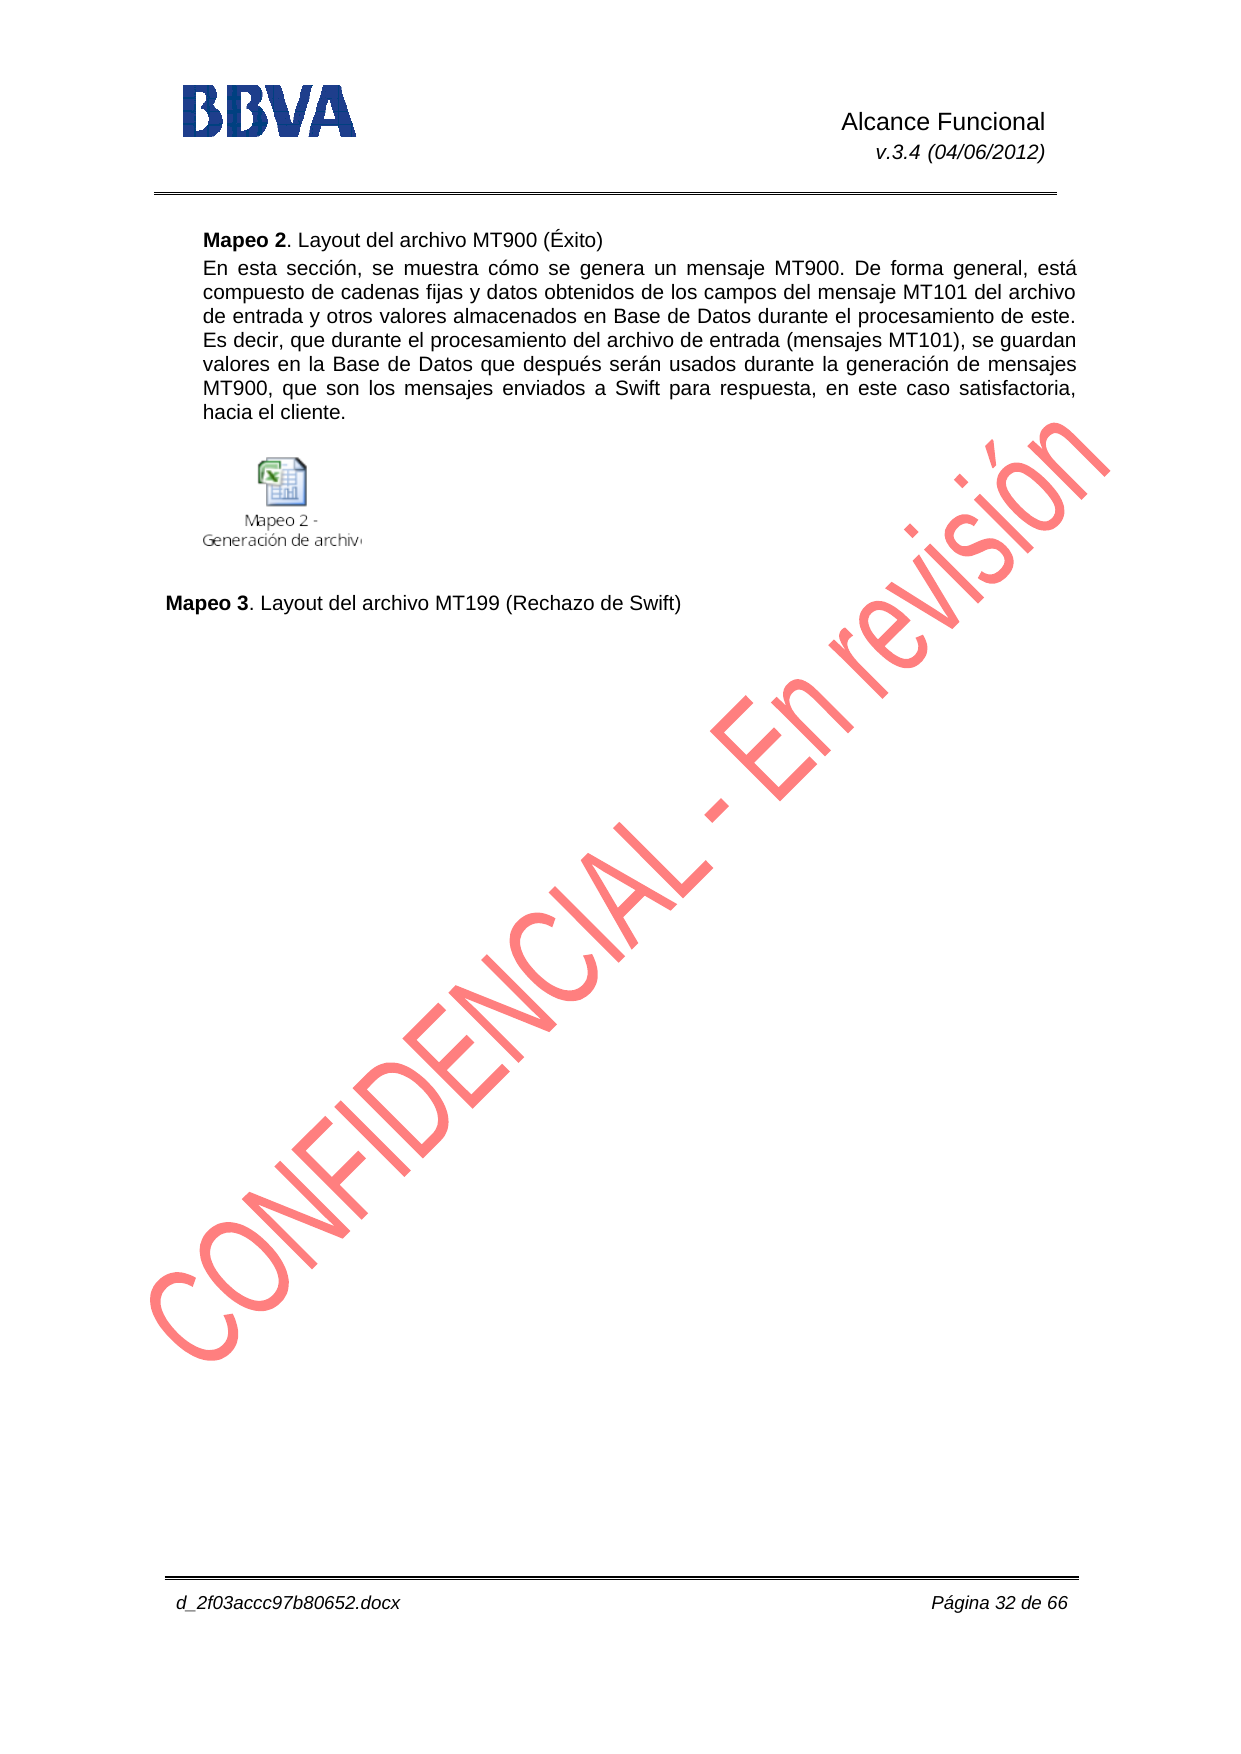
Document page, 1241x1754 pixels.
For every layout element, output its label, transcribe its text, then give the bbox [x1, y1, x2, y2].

picture [183, 85, 357, 137]
text Mapeo 3. Layout del archivo MT199 (Rechazo de Swift) [165, 591, 1078, 615]
text Mapeo 2. Layout del archivo MT900 (Éxito) [203, 228, 1078, 252]
text En esta sección, se muestra cómo se genera un mensaje MT900. De forma general, está compuesto de cadenas fijas y datos obtenidos de los campos del mensaje MT101 del archivo de entrada y otros valores almacenados en Base de Datos durante el procesamiento de este. Es decir, que durante el procesamiento del archivo de entrada (mensajes MT101), se guardan valores en la Base de Datos que después serán usados durante la generación de mensajes MT900, que son los mensajes enviados a Swift para respuesta, en este caso satisfactoria, hacia el cliente. [203, 256, 1078, 423]
